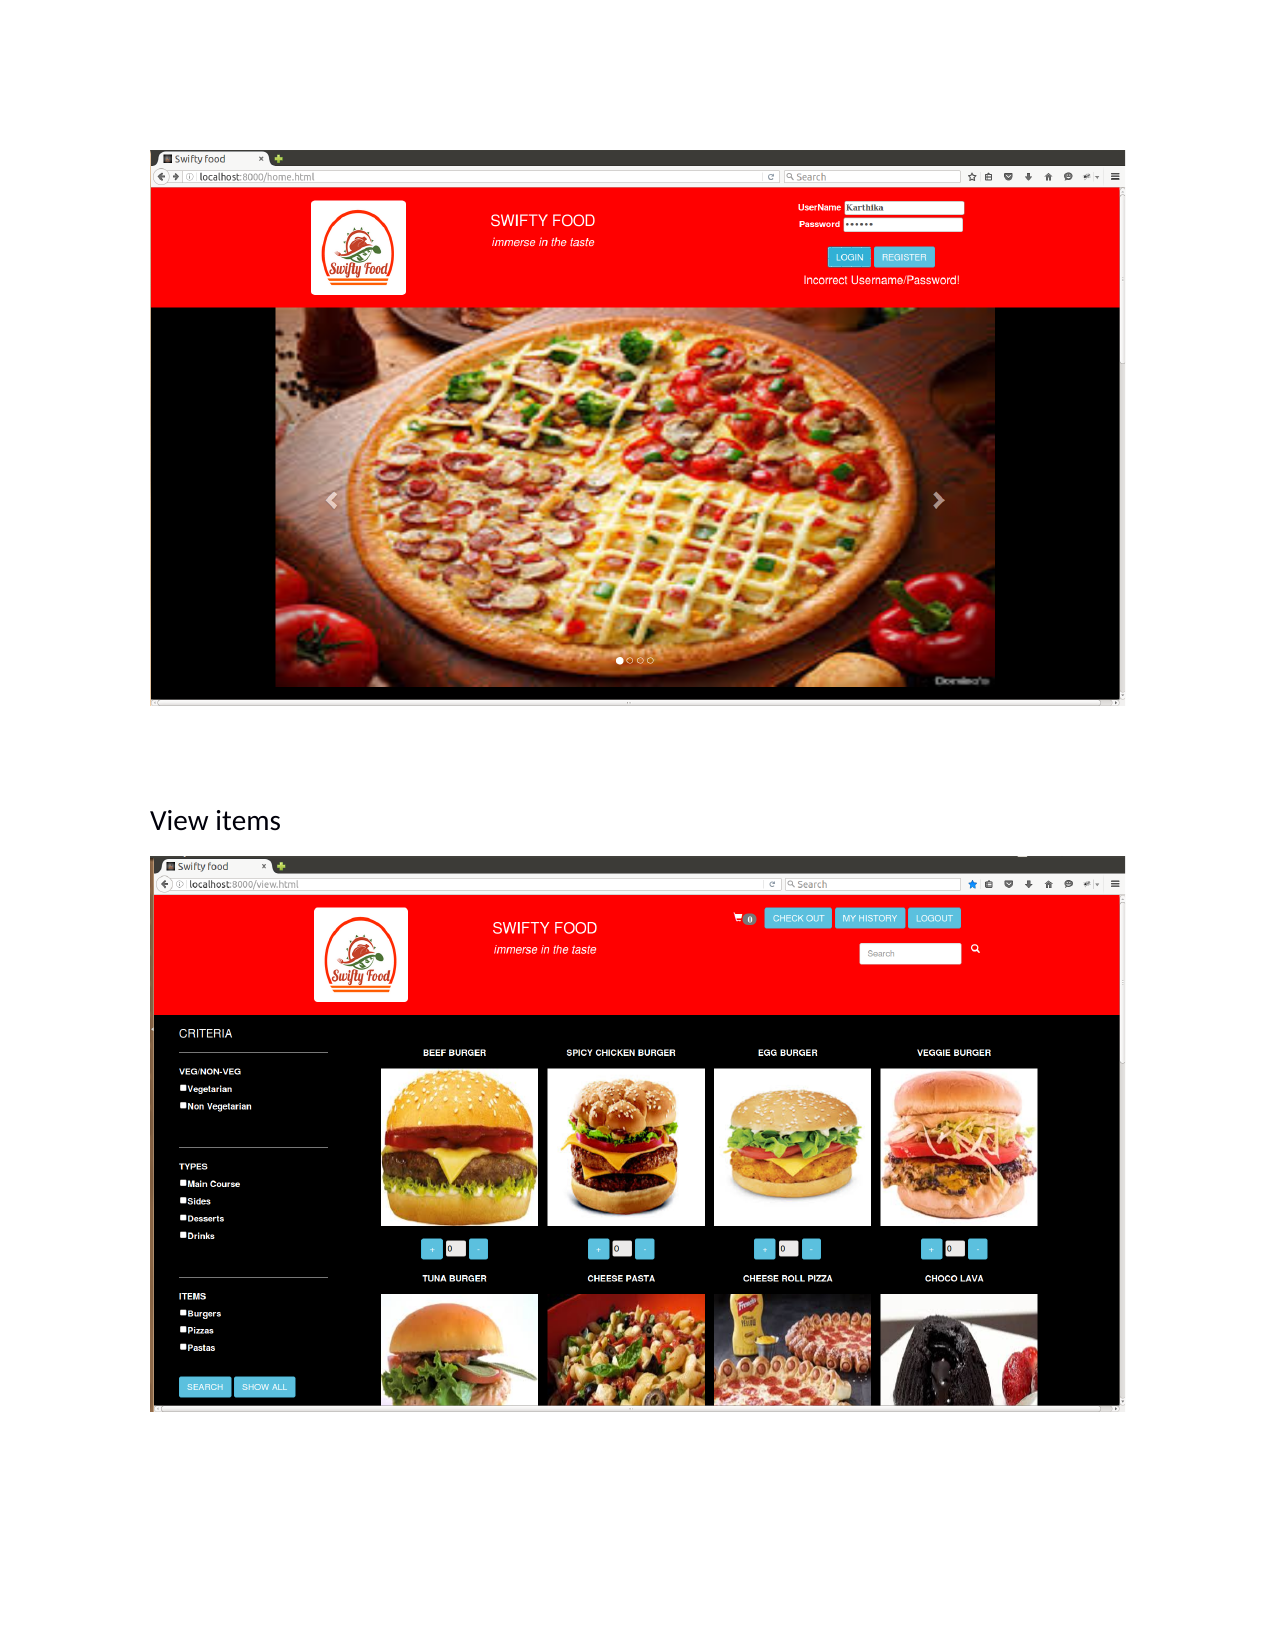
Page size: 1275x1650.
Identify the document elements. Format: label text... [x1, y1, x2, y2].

text View items [150, 802, 1125, 837]
picture [150, 856, 1125, 1412]
picture [150, 150, 1125, 706]
